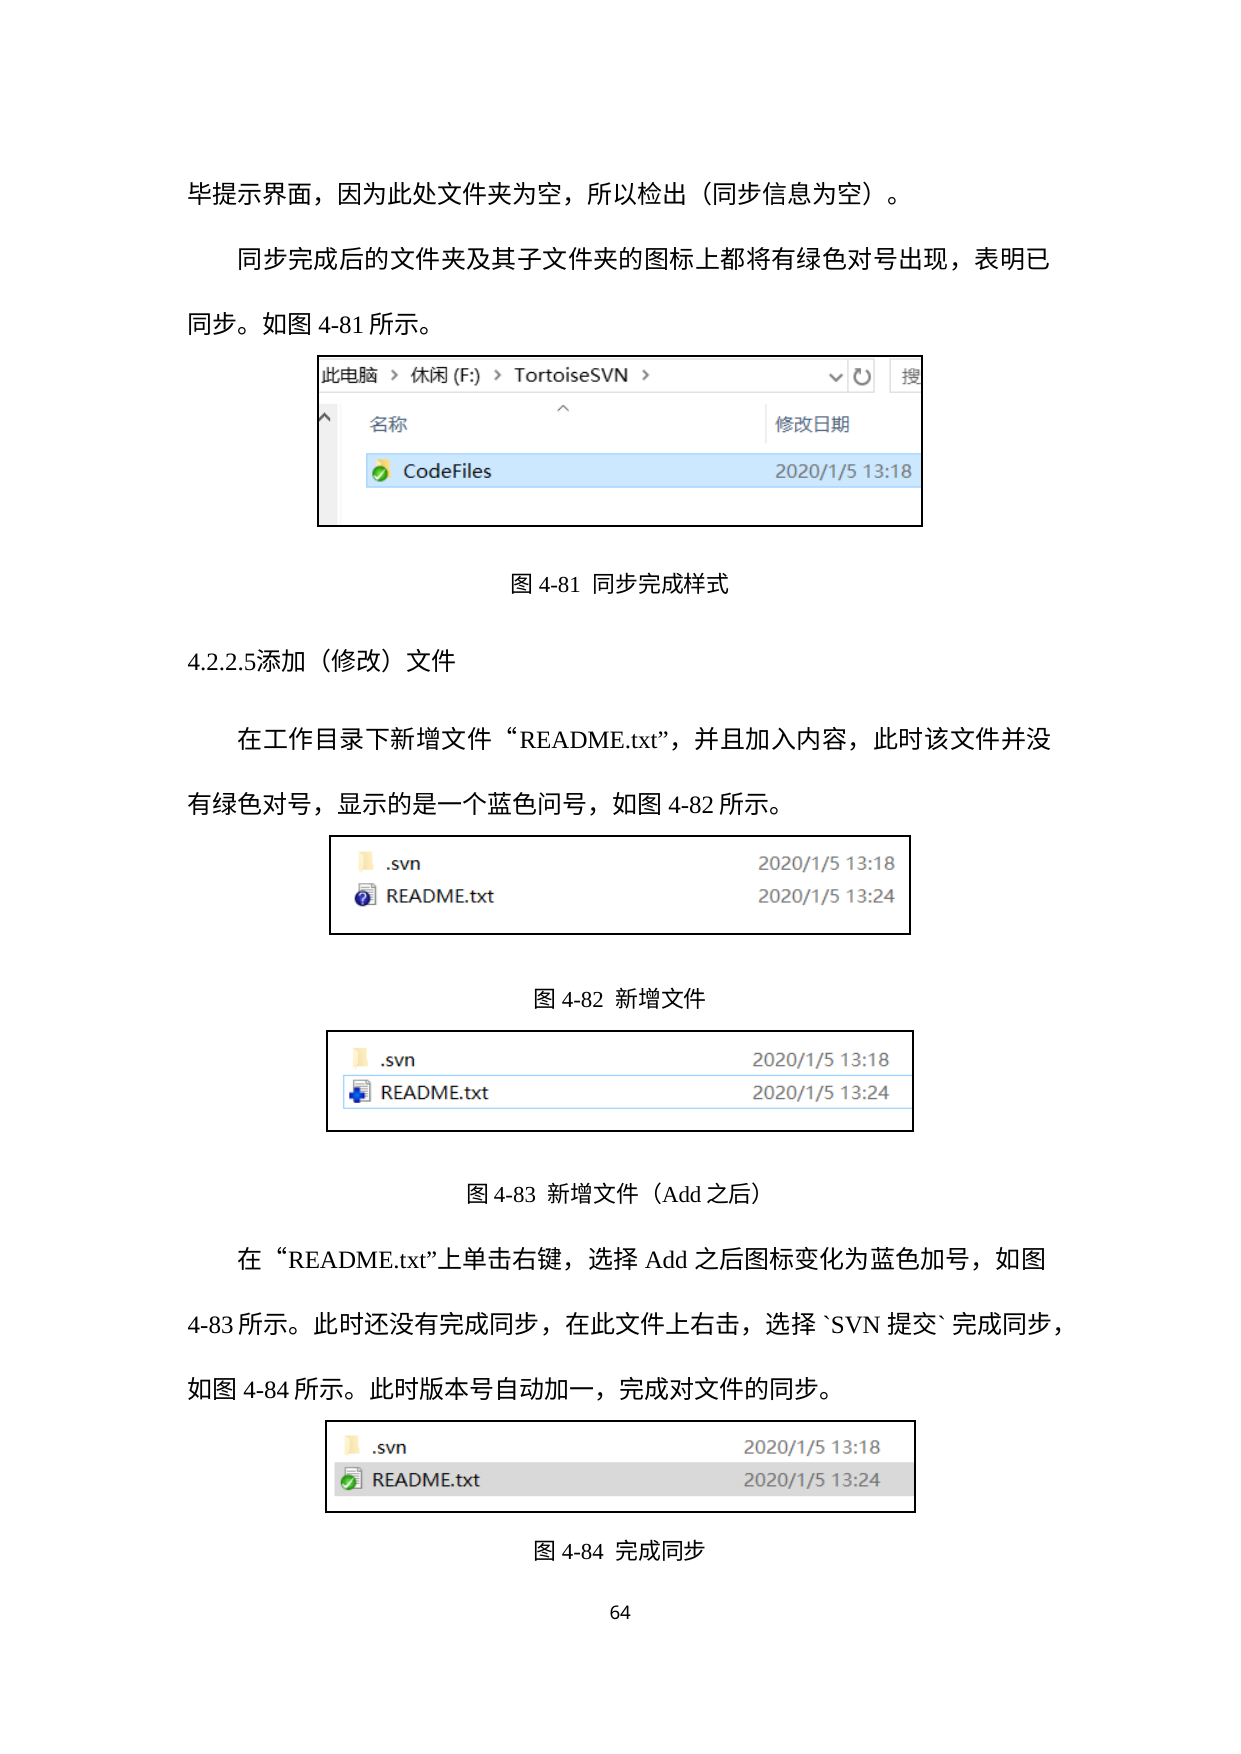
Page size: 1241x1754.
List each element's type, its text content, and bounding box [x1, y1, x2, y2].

picture [328, 1032, 912, 1130]
picture [331, 837, 909, 933]
picture [327, 1422, 914, 1511]
subtitle 添加（修改）文件 [187, 627, 1053, 692]
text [187, 160, 1053, 225]
picture [319, 357, 921, 525]
